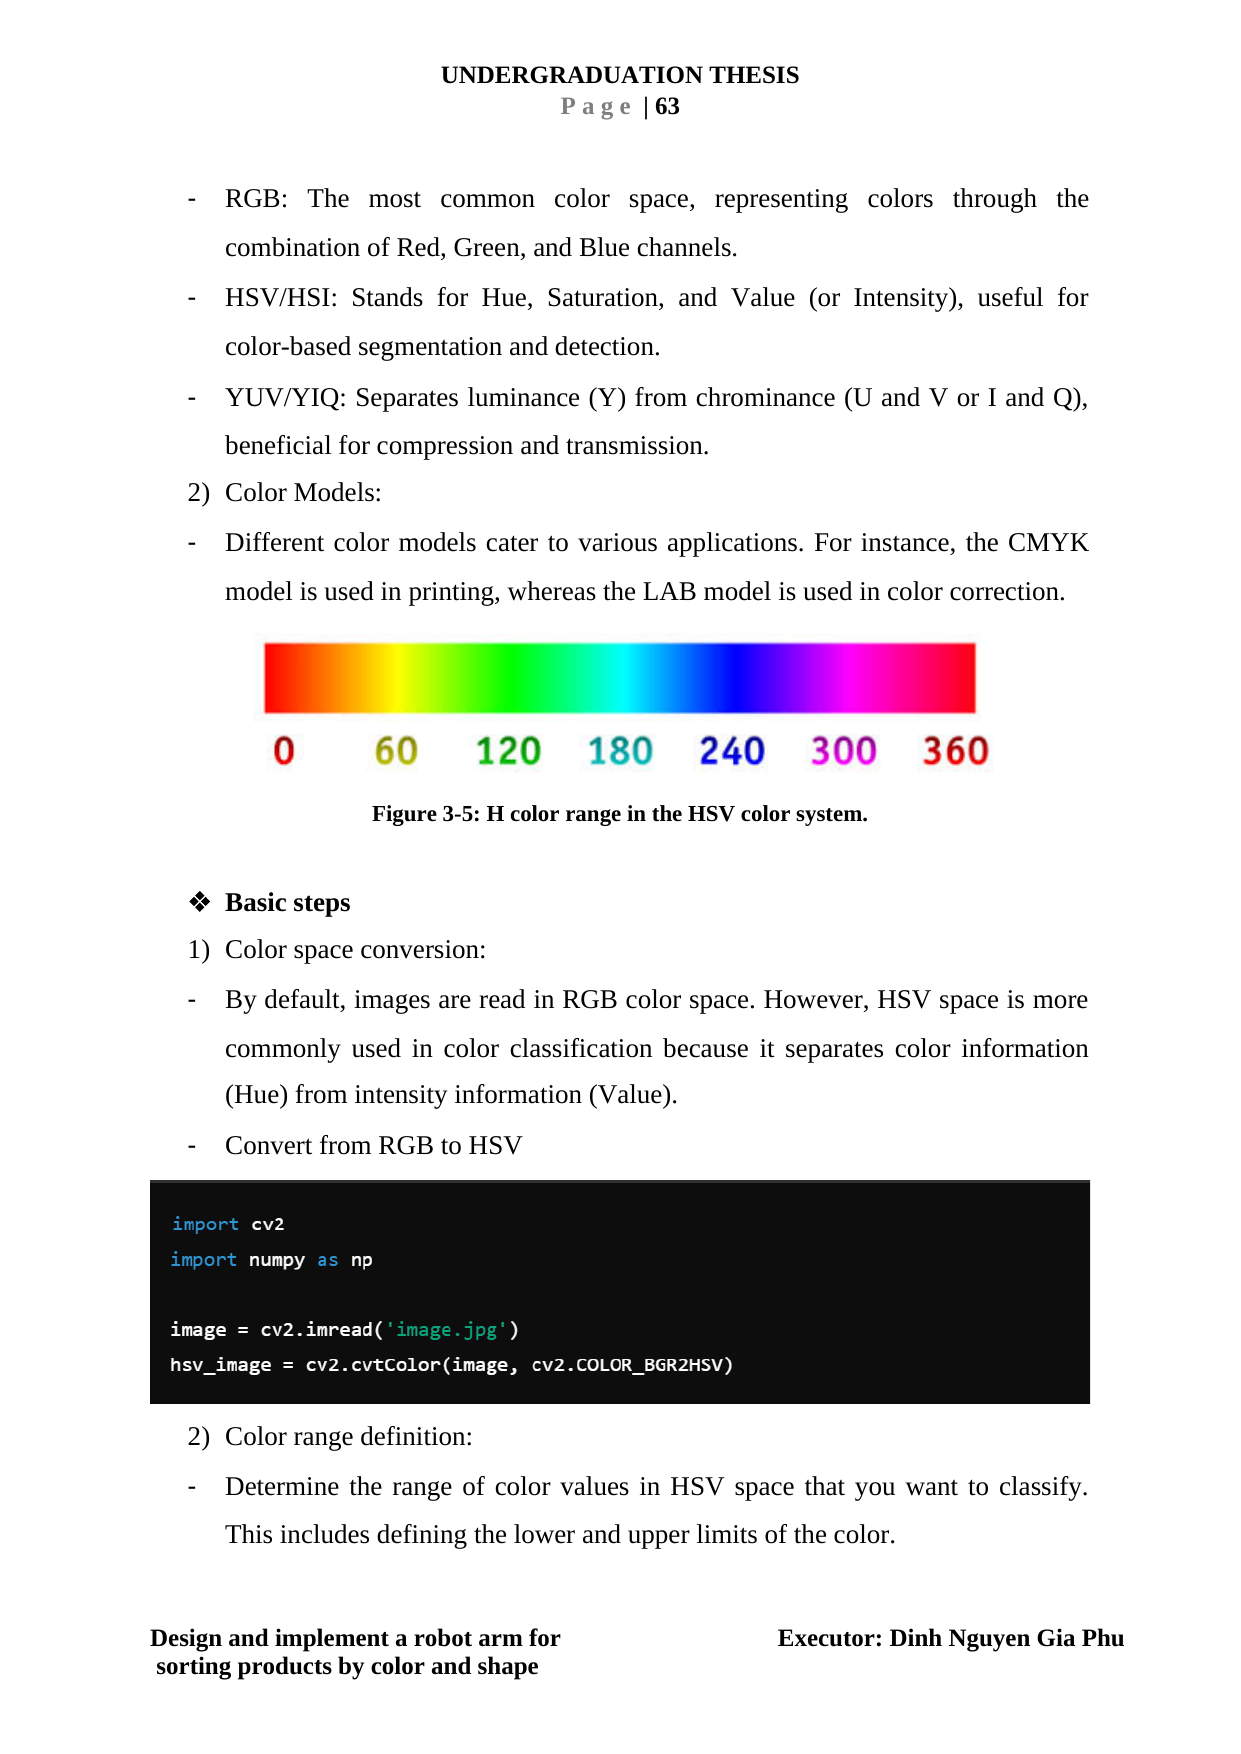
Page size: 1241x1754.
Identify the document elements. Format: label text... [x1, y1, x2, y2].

list By default, images are read in RGB color space. However, HSV space is more commonly used in color classification because it separates color information (Hue) from intensity information (Value). [187, 979, 1090, 1110]
list RGB: The most common color space, representing colors through the combination of Red, Green, and Blue channels. [187, 179, 1090, 262]
list Color space conversion: [187, 933, 1090, 964]
list Determine the range of color values in HSV space that you want to classify. This includes defining the lower and upper limits of the color. [187, 1466, 1090, 1550]
list YUV/YIQ: Separates luminance (Y) from chrominance (U and V or I and Q), beneficial for compression and transmission. [187, 377, 1090, 461]
list Convert from RGB to HSV [187, 1125, 1090, 1162]
list Basic steps [187, 886, 1090, 917]
list Color Models: [187, 476, 1090, 507]
list Color range definition: [187, 1419, 1090, 1451]
picture [150, 1180, 1091, 1404]
text Figure 3-5: H color range in the HSV color system. [150, 800, 1090, 826]
list HSV/HSI: Stands for Hue, Saturation, and Value (or Intensity), useful for color-based segmentation and detection. [187, 278, 1090, 361]
list Different color models cater to various applications. For instance, the CMYK model is used in printing, whereas the LAB model is used in color correction. [187, 523, 1090, 606]
picture [242, 621, 998, 785]
